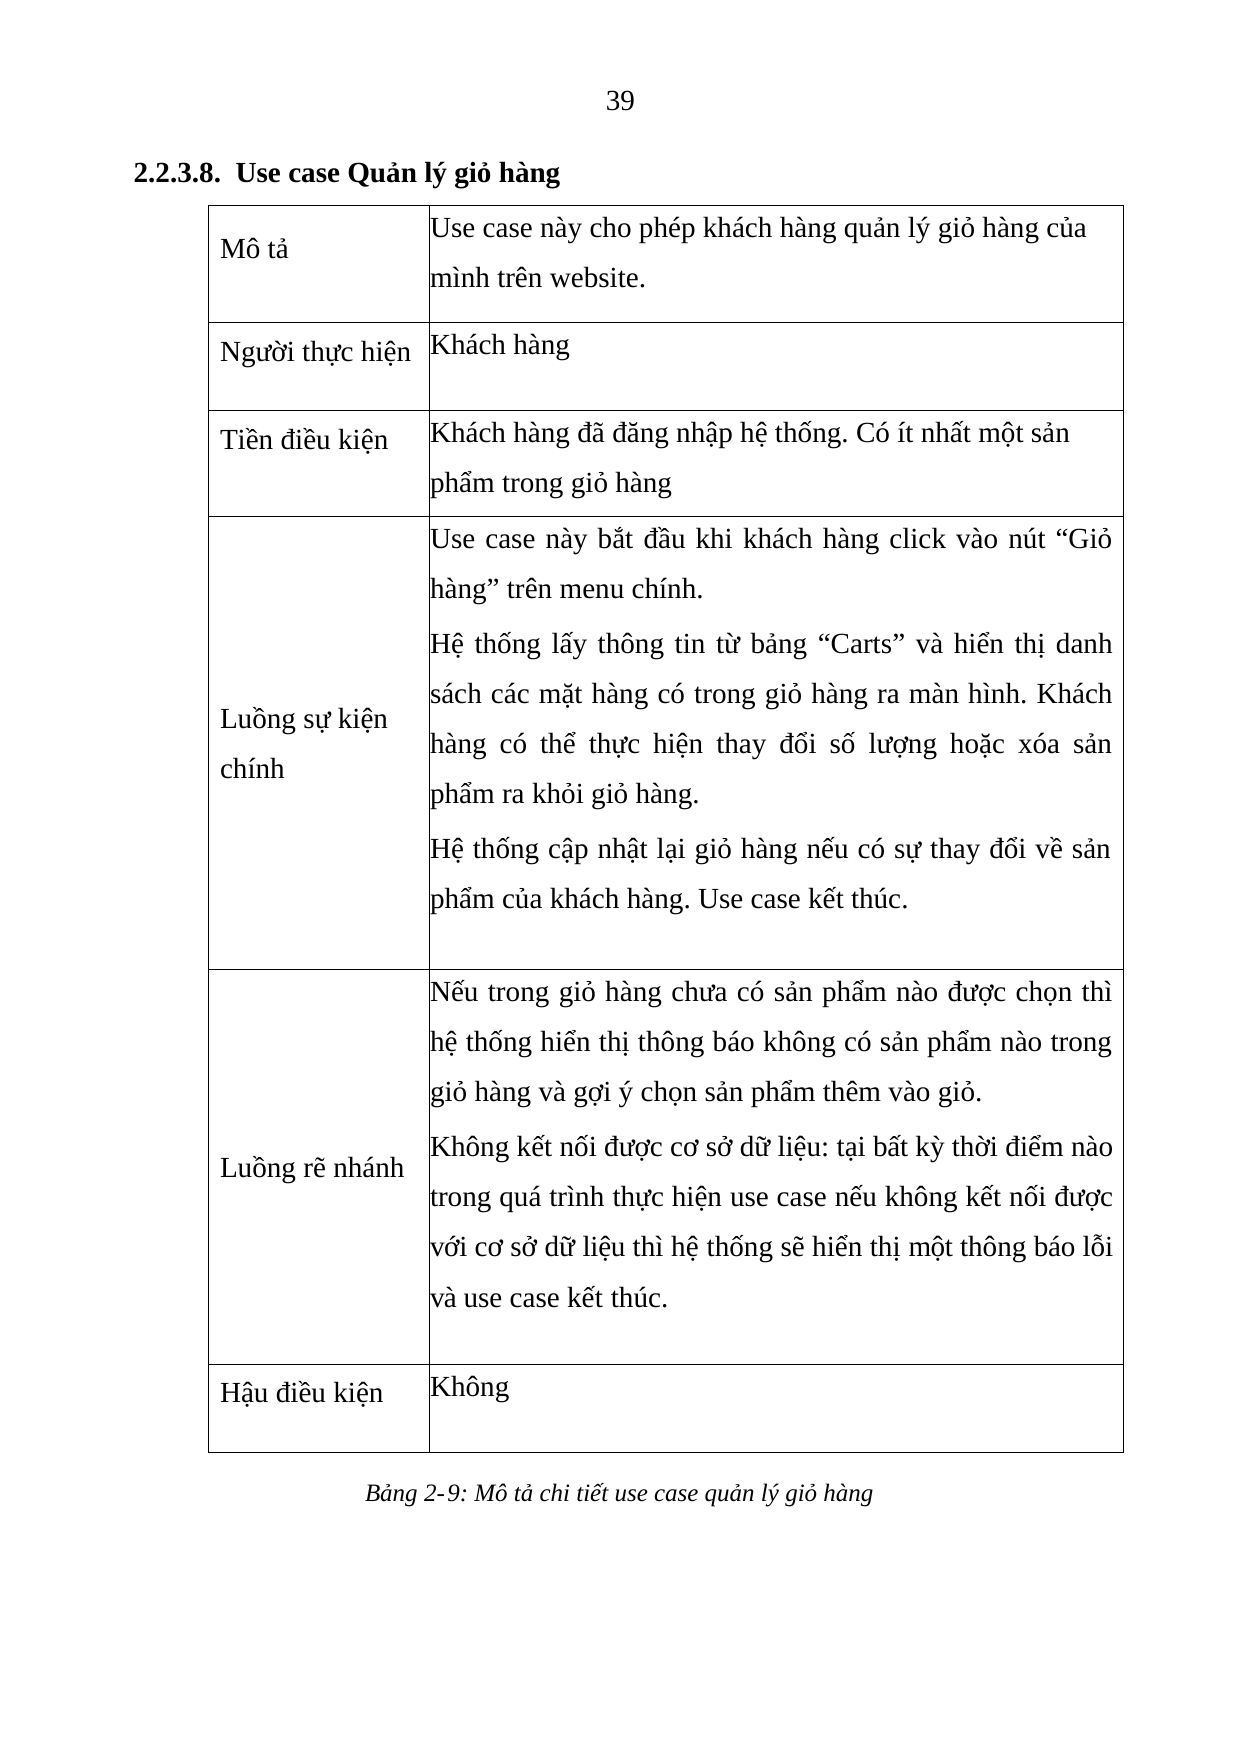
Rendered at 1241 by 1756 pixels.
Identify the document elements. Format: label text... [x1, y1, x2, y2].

table_cell Use case này bắt đầu khi khách hàng click vào nút “Giỏ hàng” trên menu chính. Hệ thống lấy thông tin từ bảng “Carts” và hiển thị danh sách các mặt hàng có trong giỏ hàng ra màn hình. Khách hàng có thể thực hiện thay đổi số lượng hoặc xóa sản phẩm ra khỏi giỏ hàng. Hệ thống cập nhật lại giỏ hàng nếu có sự thay đổi về sản phẩm của khách hàng. Use case kết thúc. [430, 517, 1123, 968]
table_cell Luồng sự kiện chính [209, 517, 429, 968]
subtitle Use case Quản lý giỏ hàng [133, 155, 1107, 188]
table_cell Người thực hiện [209, 323, 429, 410]
table_header Mô tả [209, 206, 429, 322]
table_cell Không [430, 1365, 1123, 1452]
table_header Use case này cho phép khách hàng quản lý giỏ hàng của mình trên website. [430, 206, 1123, 322]
table_cell Khách hàng đã đăng nhập hệ thống. Có ít nhất một sản phẩm trong giỏ hàng [430, 411, 1123, 516]
text Bảng 2-9: Mô tả chi tiết use case quản lý giỏ hàng [133, 1478, 1107, 1507]
table_cell Khách hàng [430, 323, 1123, 410]
table_cell Hậu điều kiện [209, 1365, 429, 1452]
table_cell Nếu trong giỏ hàng chưa có sản phẩm nào được chọn thì hệ thống hiển thị thông báo không có sản phẩm nào trong giỏ hàng và gợi ý chọn sản phẩm thêm vào giỏ. Không kết nối được cơ sở dữ liệu: tại bất kỳ thời điểm nào trong quá trình thực hiện use case nếu không kết nối được với cơ sở dữ liệu thì hệ thống sẽ hiển thị một thông báo lỗi và use case kết thúc. [430, 970, 1123, 1364]
table_cell Tiền điều kiện [209, 411, 429, 516]
table_cell Luồng rẽ nhánh [209, 970, 429, 1364]
